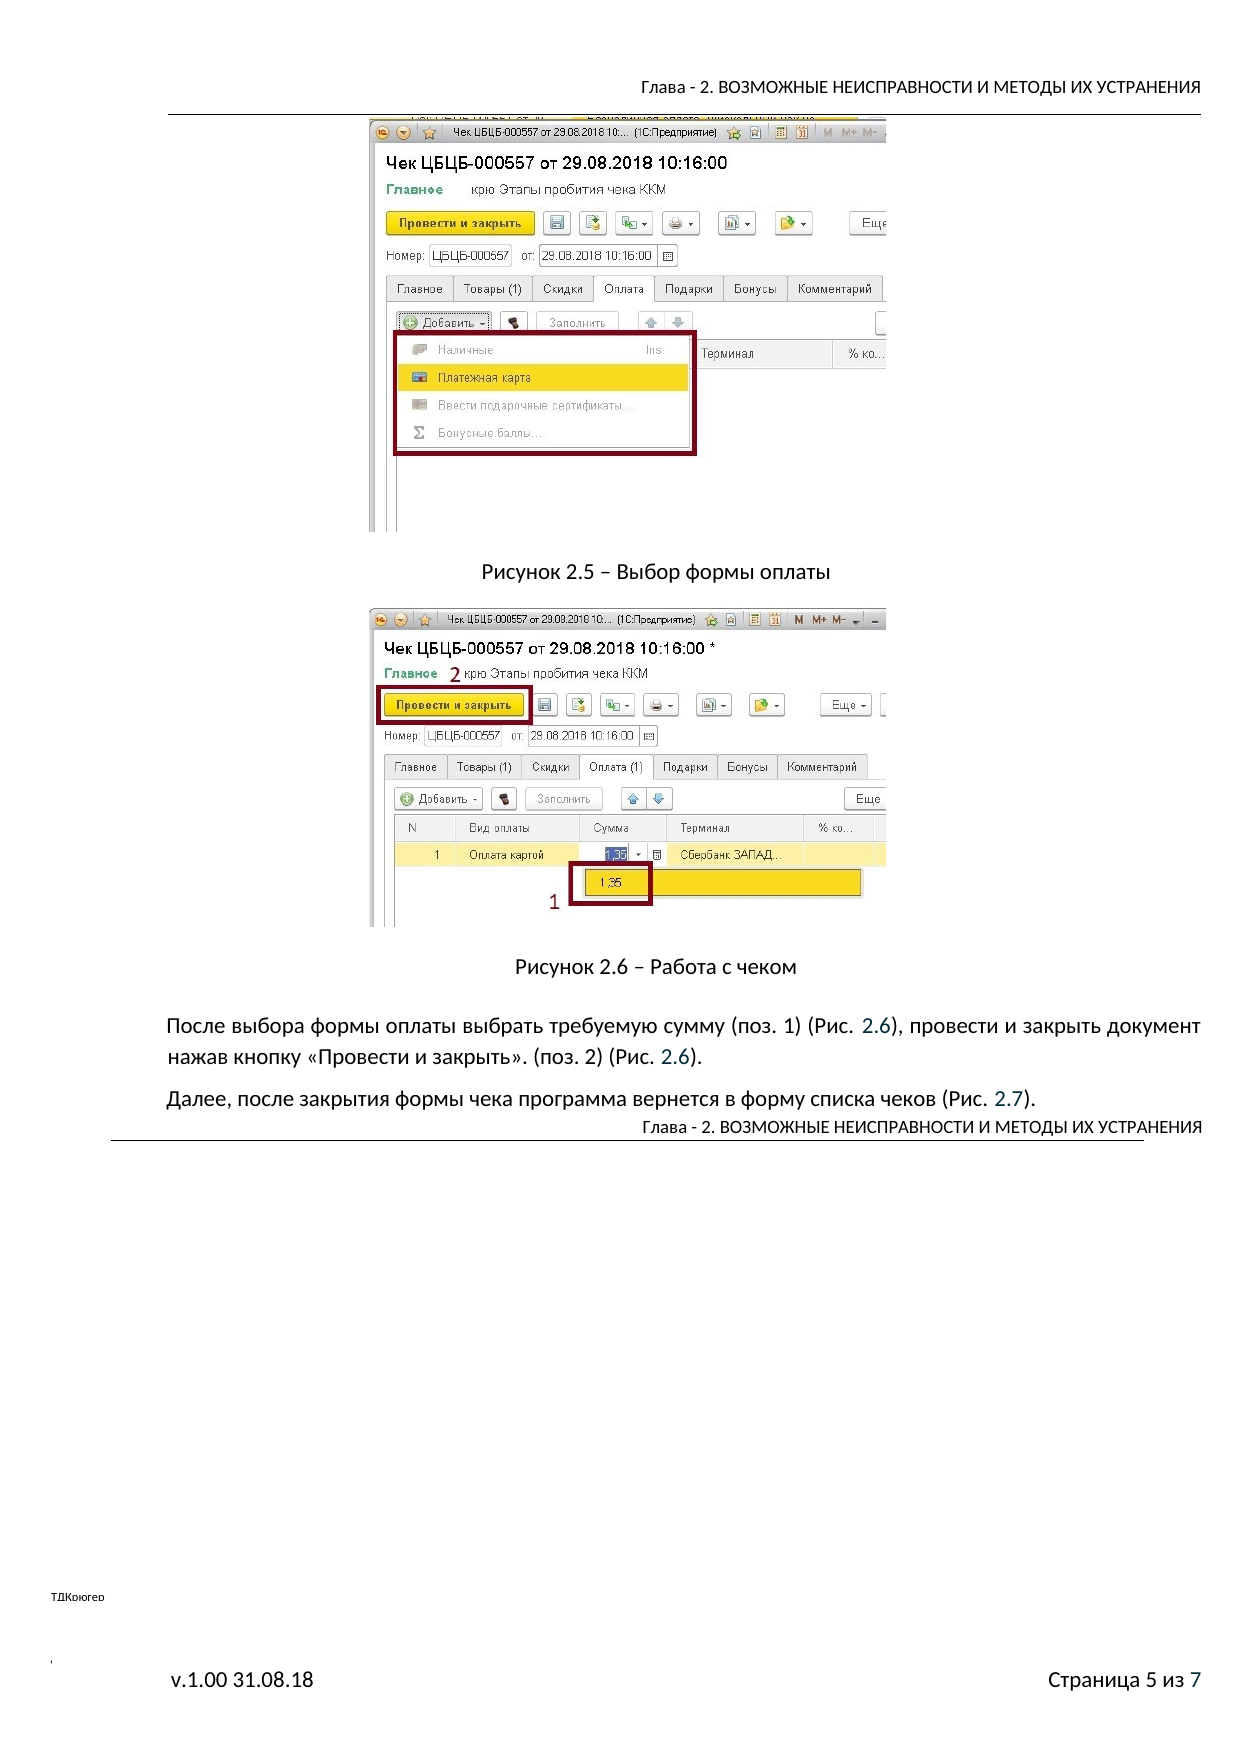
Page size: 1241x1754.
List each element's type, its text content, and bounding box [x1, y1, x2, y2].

text После выбора формы оплаты выбрать требуемую сумму (поз. 1) (Рис. 2.6), провести и закрыть документ нажав кнопку «Провести и закрыть». (поз. 2) (Рис. 2.6). [166, 1011, 1201, 1070]
picture [369, 607, 887, 927]
picture [369, 117, 887, 532]
text Рисунок 2.6 – Работа с чеком [168, 952, 1144, 980]
text Далее, после закрытия формы чека программа вернется в форму списка чеков (Рис. 2.7). [166, 1084, 1201, 1112]
subtitle Глава - 2. ВОЗМОЖНЫЕ НЕИСПРАВНОСТИ И МЕТОДЫ ИХ УСТРАНЕНИЯ [168, 1116, 1203, 1138]
text Рисунок 2.5 – Выбор формы оплаты [168, 557, 1144, 585]
